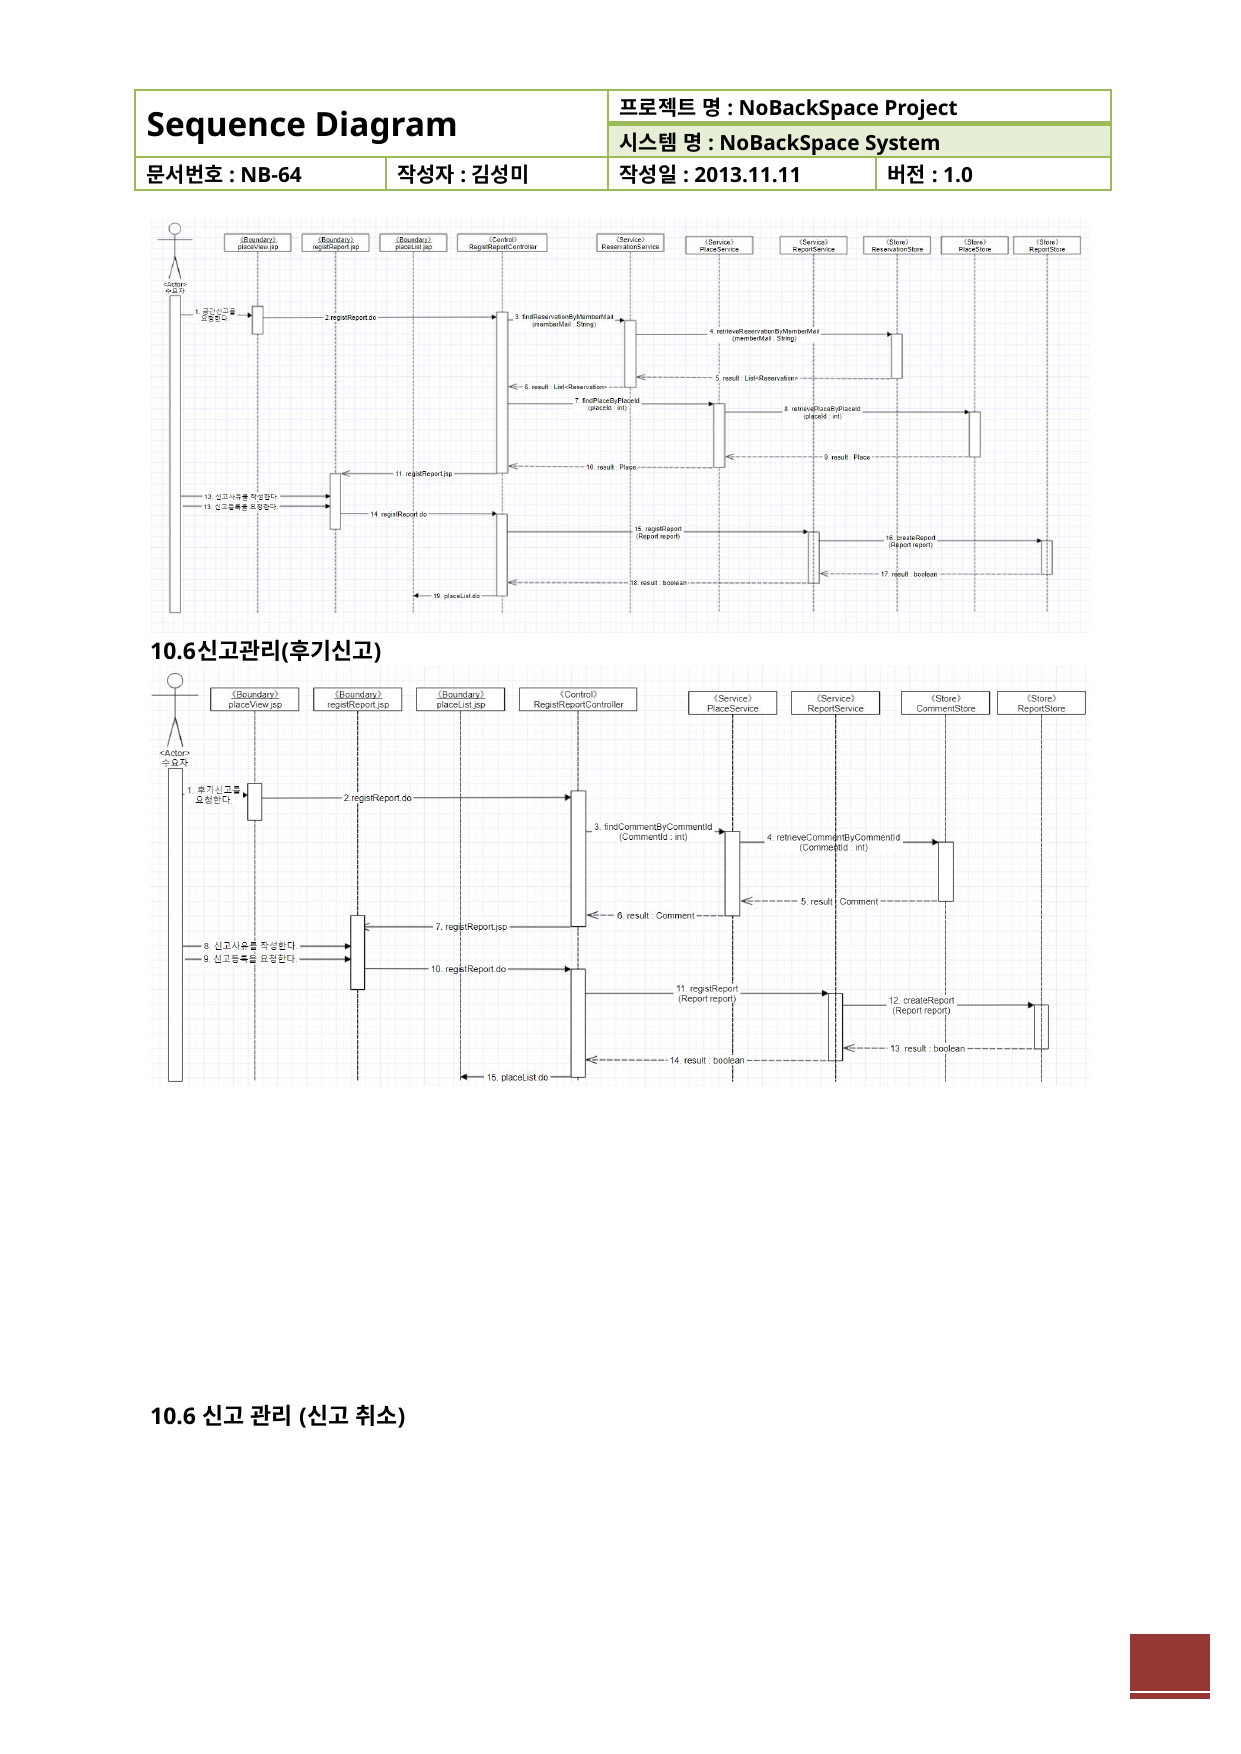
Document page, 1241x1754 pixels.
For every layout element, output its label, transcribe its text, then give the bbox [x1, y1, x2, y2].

picture [150, 218, 1091, 633]
picture [150, 666, 1090, 1086]
text 10.6 신고 관리 (신고 취소) [150, 1398, 1090, 1432]
list 신고관리(후기신고) [150, 633, 1090, 666]
